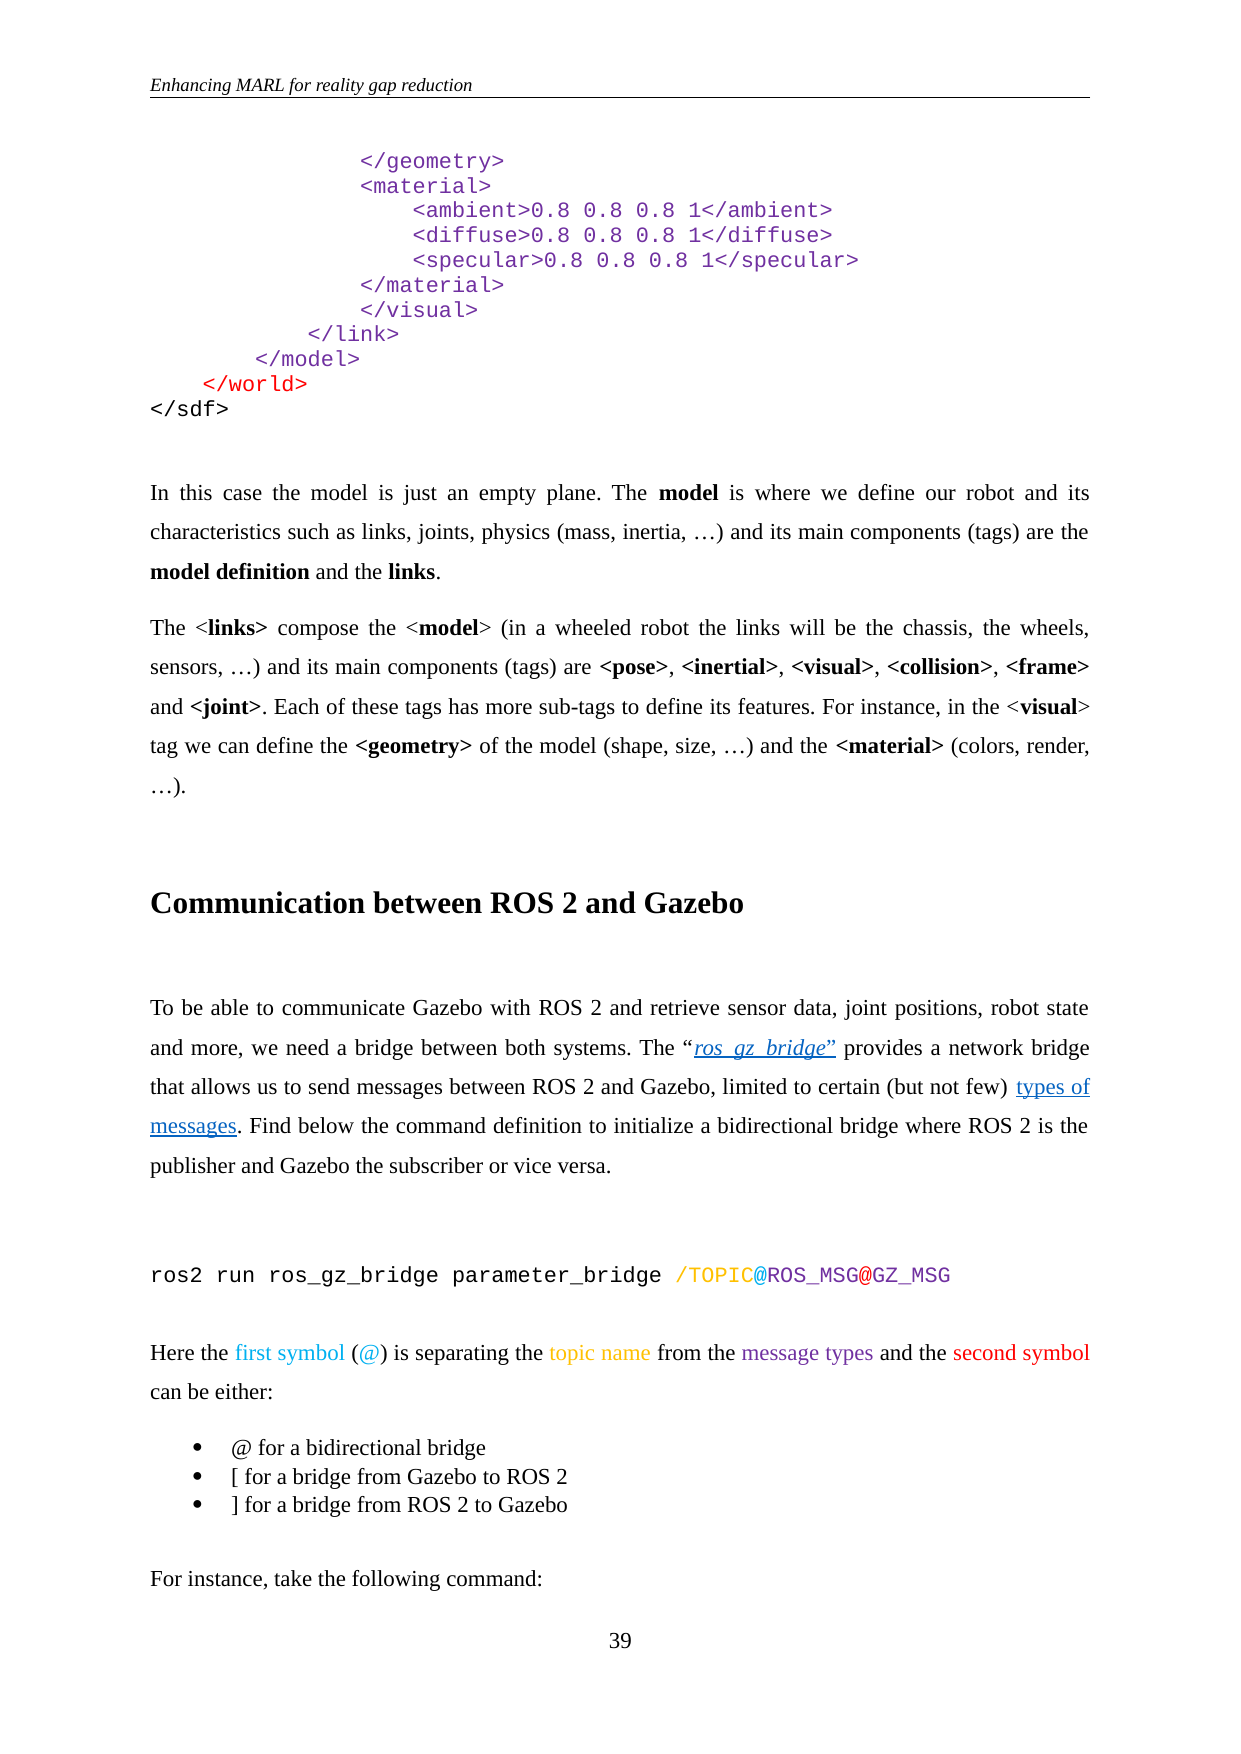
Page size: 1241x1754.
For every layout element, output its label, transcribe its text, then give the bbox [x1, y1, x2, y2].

text </geometry> [150, 150, 1090, 175]
text <specular>0.8 0.8 0.8 1</specular> [150, 249, 1090, 274]
text <diffuse>0.8 0.8 0.8 1</diffuse> [150, 224, 1090, 249]
list @ for a bidirectional bridge [193, 1434, 1090, 1461]
text </link> [150, 323, 1090, 348]
text <ambient>0.8 0.8 0.8 1</ambient> [150, 199, 1090, 224]
text </visual> [150, 299, 1090, 323]
list [ for a bridge from Gazebo to ROS 2 [193, 1463, 1090, 1489]
subtitle Communication between ROS 2 and Gazebo [150, 884, 1090, 920]
text ros2 run ros_gz_bridge parameter_bridge /TOPIC@ROS_MSG@GZ_MSG [150, 1264, 1090, 1289]
list ] for a bridge from ROS 2 to Gazebo [193, 1491, 1090, 1518]
text To be able to communicate Gazebo with ROS 2 and retrieve sensor data, joint positions, robot state and more, we need a bridge between both systems. The “ros_gz_bridge” provides a network bridge that allows us to send messages between ROS 2 and Gazebo, limited to certain (but not few) types of messages. Find below the command definition to initialize a bidirectional bridge where ROS 2 is the publisher and Gazebo the subscriber or vice versa. [150, 994, 1090, 1178]
text Here the first symbol (@) is separating the topic name from the message types and the second symbol can be either: [150, 1339, 1090, 1404]
text </model> [150, 348, 1090, 373]
text The <links> compose the <model> (in a wheeled robot the links will be the chassis, the wheels, sensors, …) and its main components (tags) are <pose>, <inertial>, <visual>, <collision>, <frame> and <joint>. Each of these tags has more sub-tags to define its features. For instance, in the <visual> tag we can define the <geometry> of the model (shape, size, …) and the <material> (colors, render, …). [150, 614, 1090, 798]
text </sdf> [150, 398, 1090, 423]
text For instance, take the following command: [150, 1565, 1090, 1591]
text </material> [150, 274, 1090, 299]
text </world> [150, 373, 1090, 398]
text <material> [150, 175, 1090, 199]
text In this case the model is just an empty plane. The model is where we define our robot and its characteristics such as links, joints, physics (mass, inertia, …) and its main components (tags) are the model definition and the links. [150, 479, 1090, 584]
